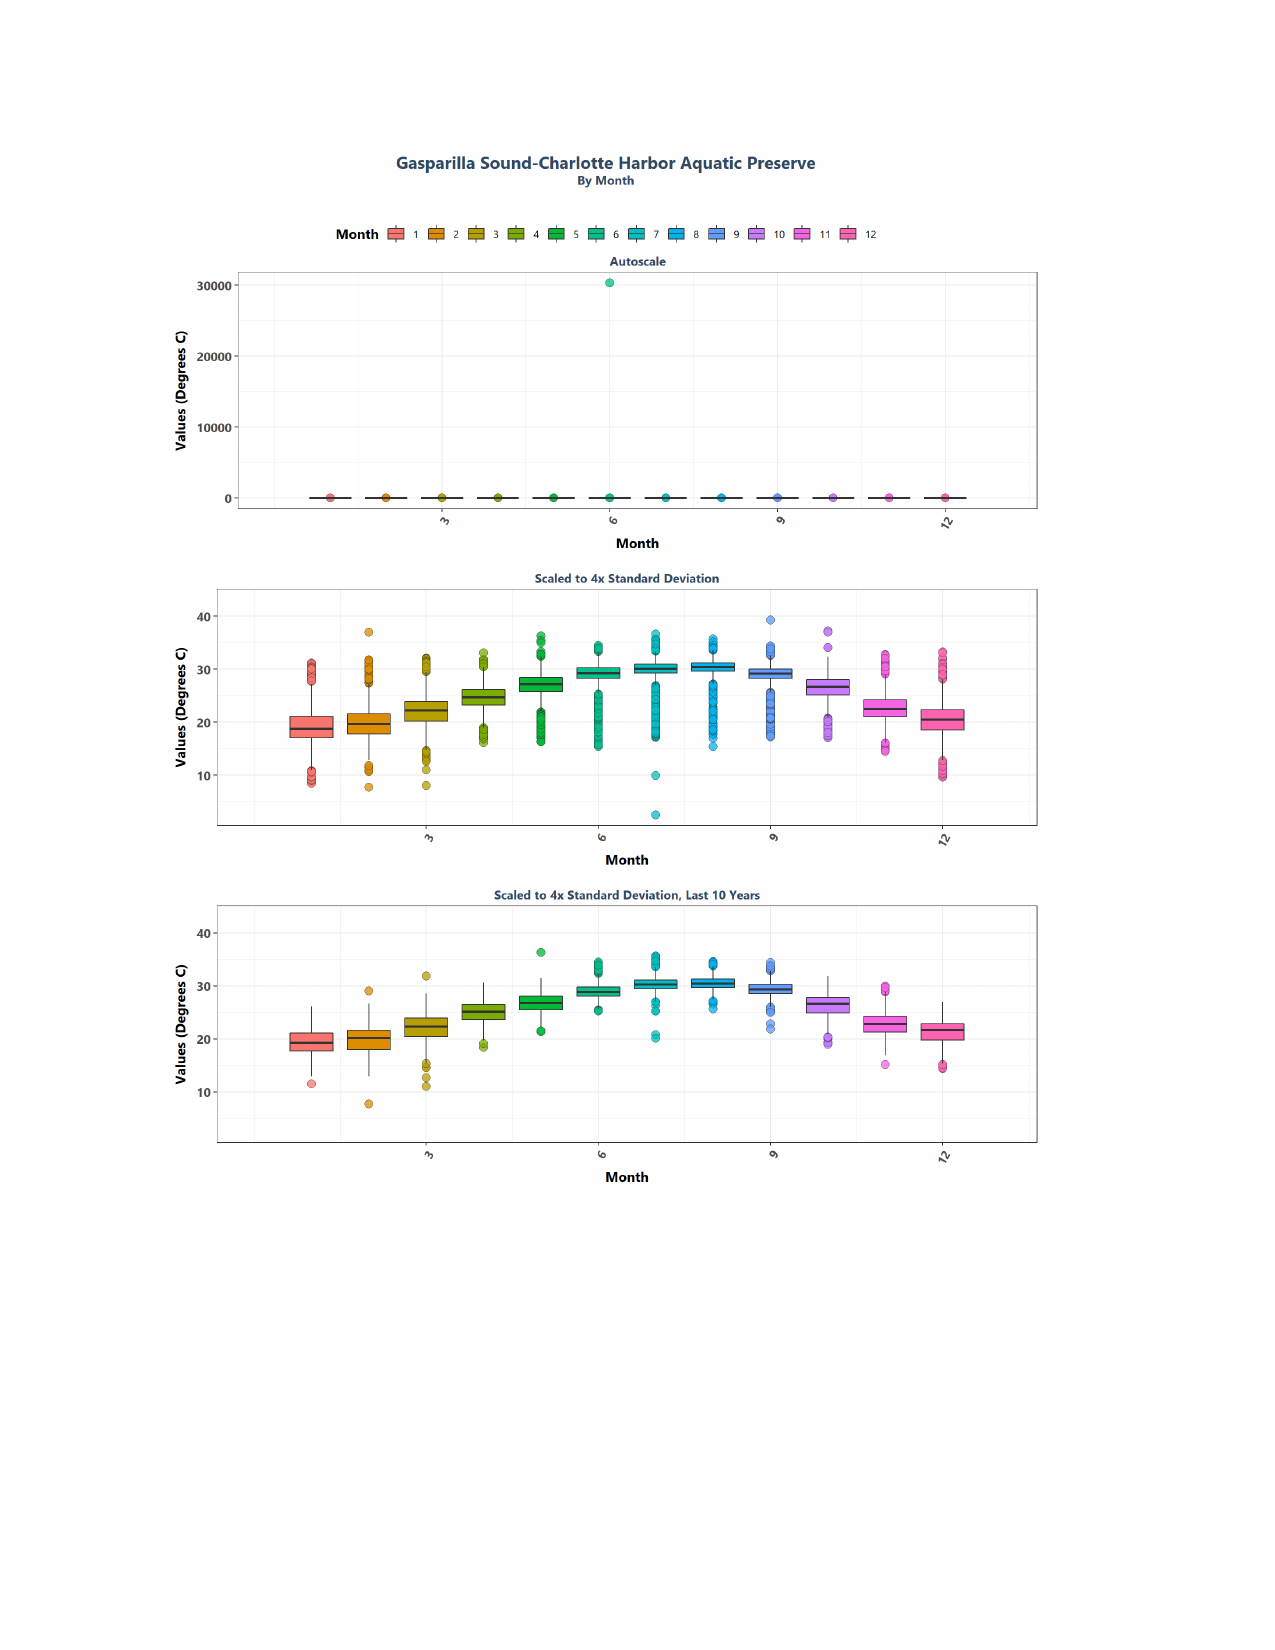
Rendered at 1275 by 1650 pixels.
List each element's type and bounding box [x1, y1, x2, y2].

picture [168, 150, 1044, 1200]
